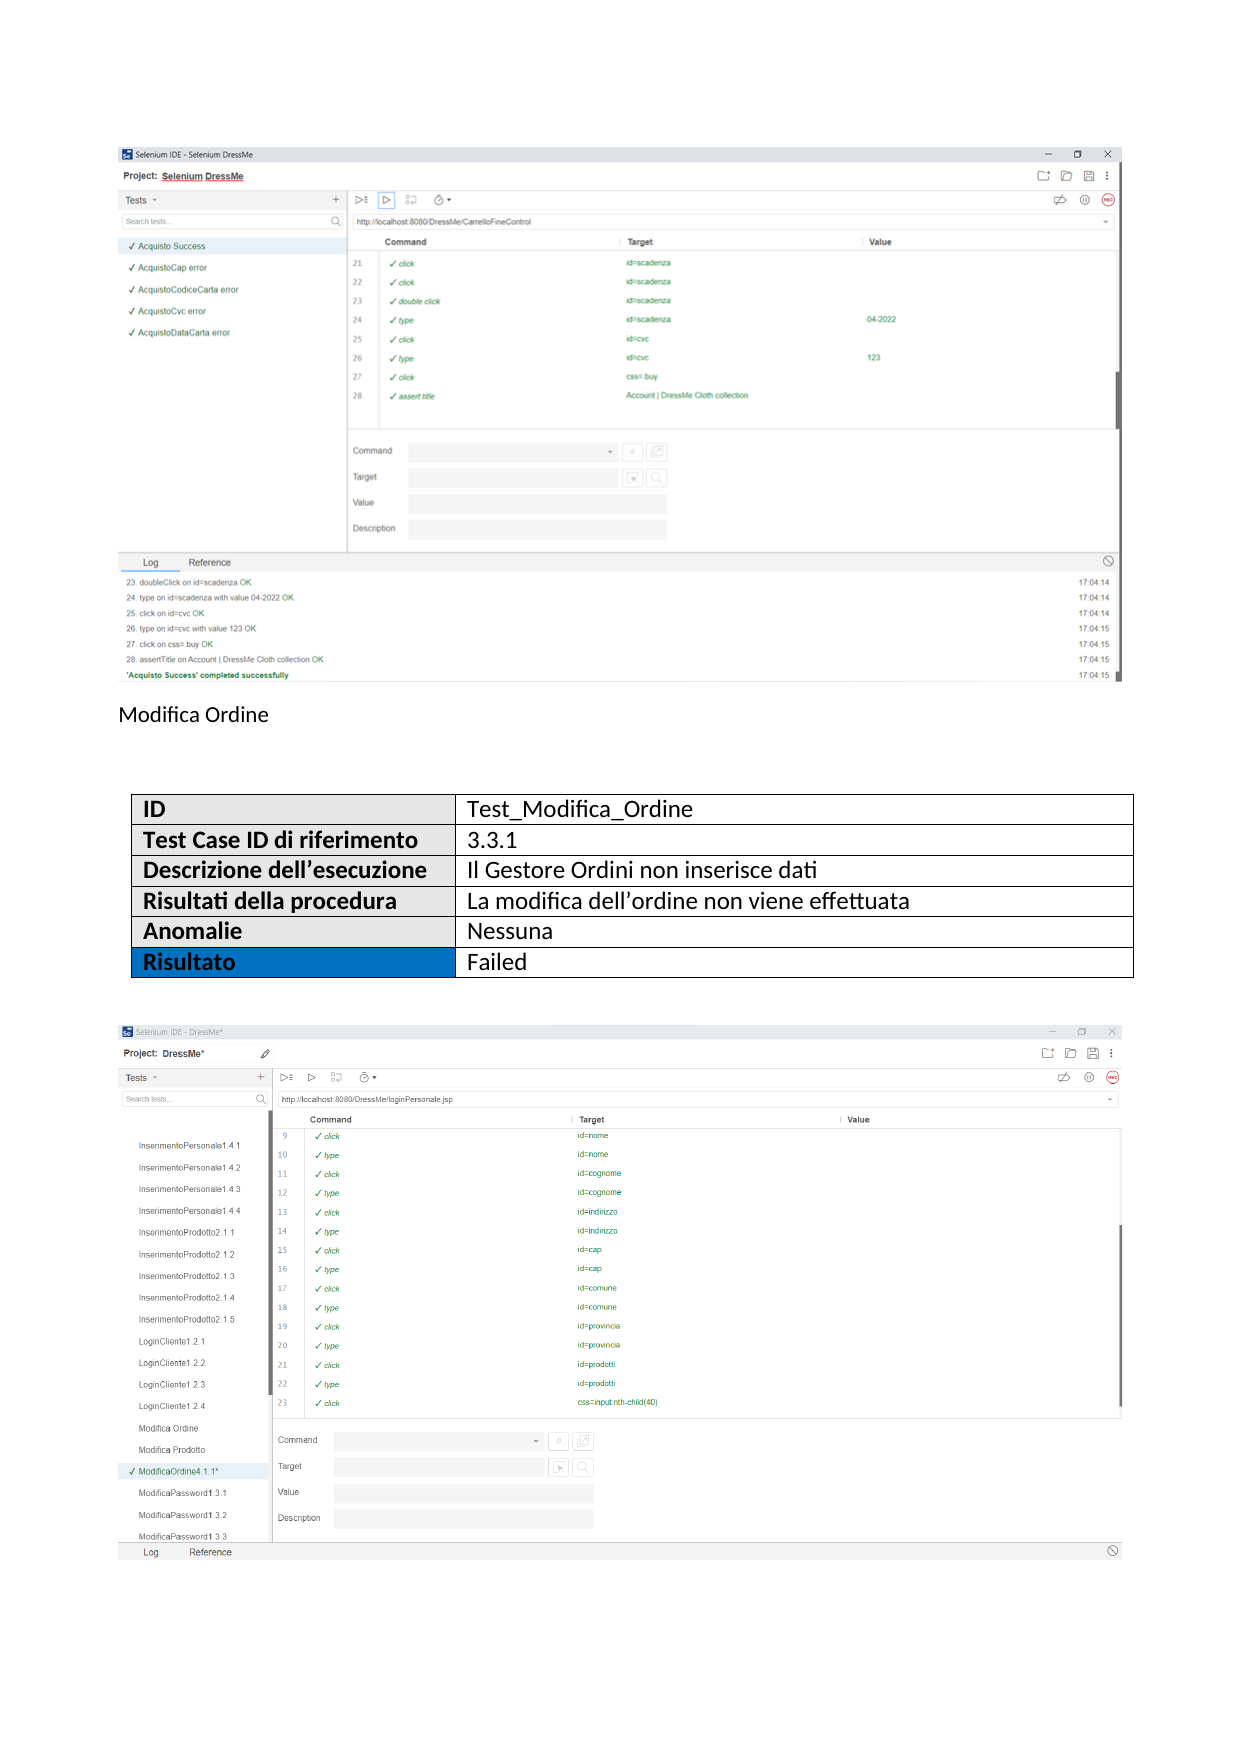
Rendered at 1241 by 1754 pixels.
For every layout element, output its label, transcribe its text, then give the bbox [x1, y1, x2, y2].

table_cell Risultato [132, 948, 455, 977]
table_cell Risultati della procedura [132, 887, 455, 916]
table_header ID [132, 795, 455, 824]
table_cell La modifica dell’ordine non viene effettuata [456, 887, 1133, 916]
picture [118, 1025, 1123, 1560]
table_cell Nessuna [456, 917, 1133, 947]
table_cell 3.3.1 [456, 825, 1133, 855]
table_cell Descrizione dell’esecuzione [132, 856, 455, 886]
table_header Test_Modifica_Ordine [456, 795, 1133, 824]
table_cell Test Case ID di riferimento [132, 825, 455, 855]
text Modifica Ordine [118, 700, 1122, 728]
table_cell Failed [456, 948, 1133, 977]
table_cell Anomalie [132, 917, 455, 947]
table_cell Il Gestore Ordini non inserisce dati [456, 856, 1133, 886]
picture [118, 147, 1122, 682]
